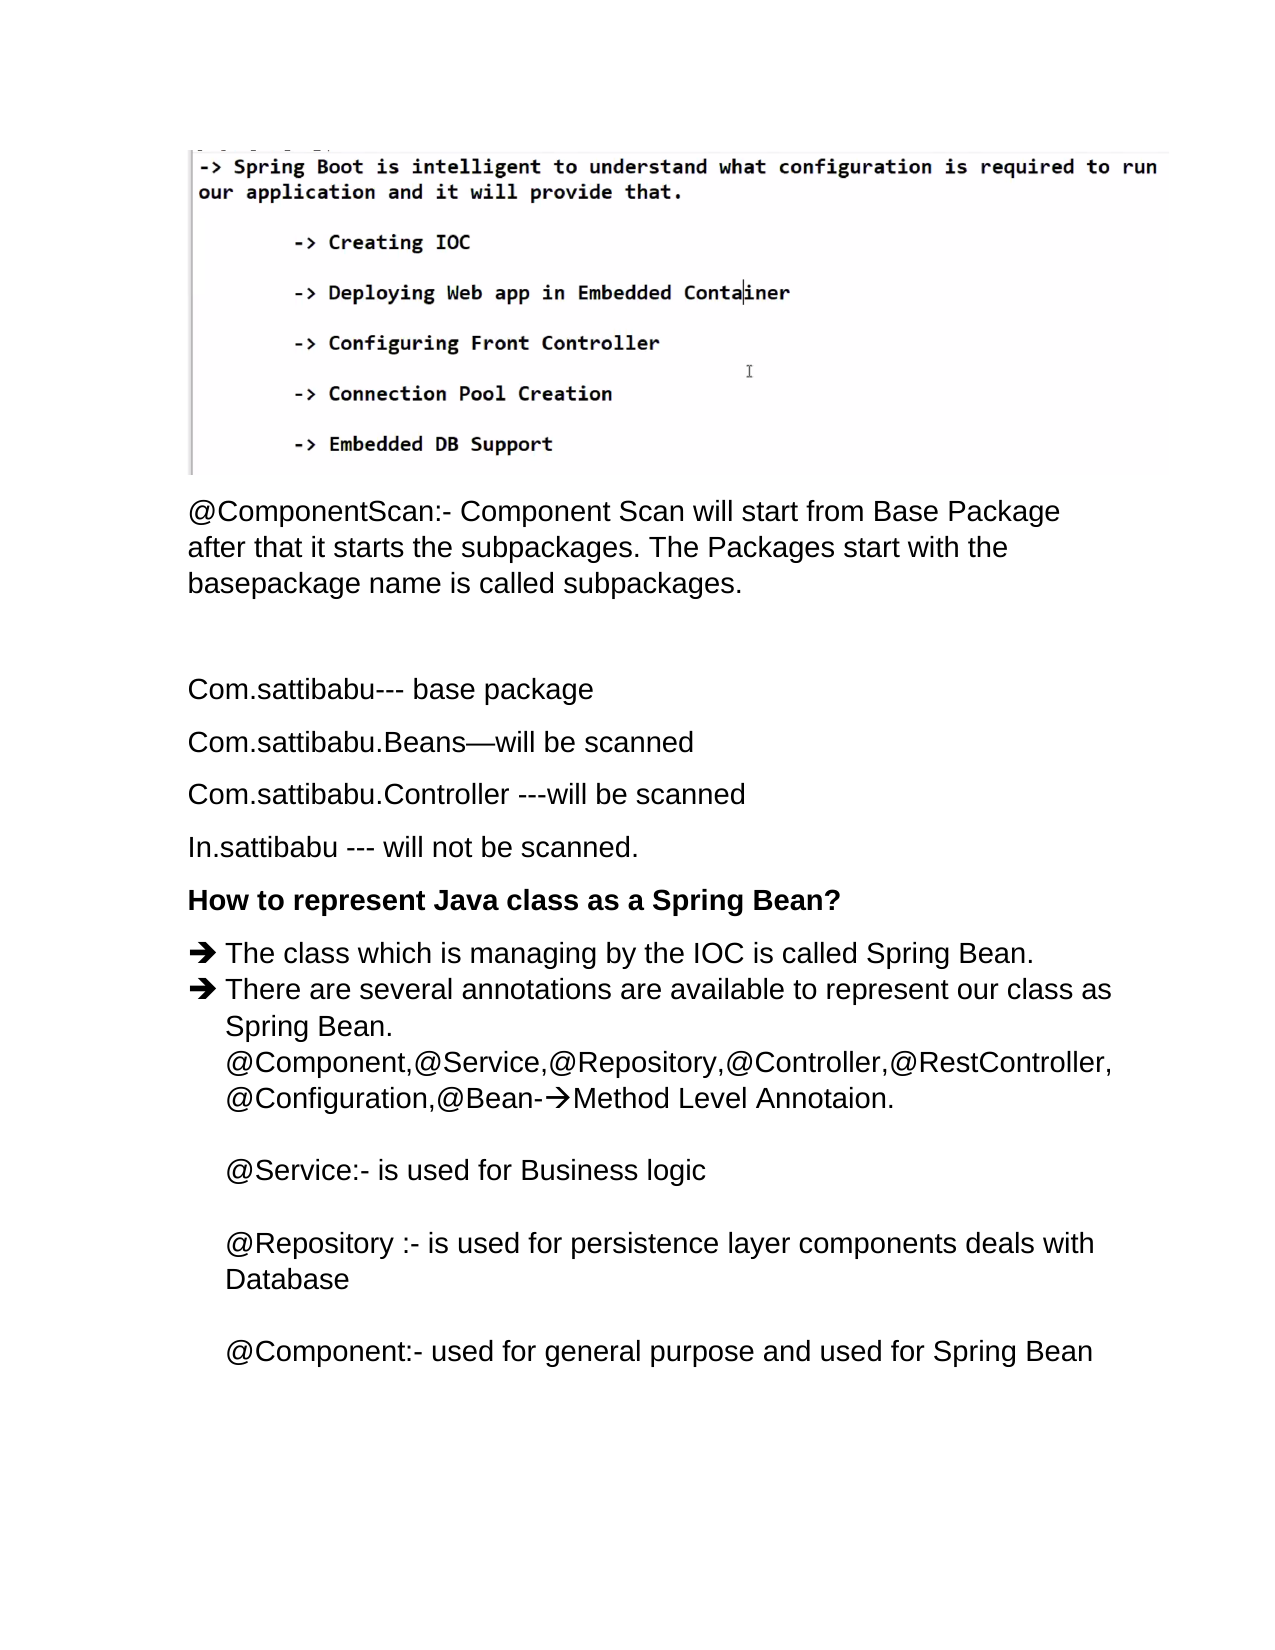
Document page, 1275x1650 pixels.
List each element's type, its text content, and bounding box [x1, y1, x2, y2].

list @Repository :- is used for persistence layer components deals with Database [225, 1226, 1125, 1295]
text Com.sattibabu.Beans—will be scanned [187, 724, 1125, 758]
text How to represent Java class as a Spring Bean? [187, 883, 1125, 917]
text In.sattibabu --- will not be scanned. [187, 830, 1125, 864]
list @Component:- used for general purpose and used for Spring Bean [225, 1334, 1125, 1368]
list @Component,@Service,@Repository,@Controller,@RestController,@Configuration,@Bean-Method Level Annotaion. [225, 1045, 1125, 1114]
list @Service:- is used for Business logic [225, 1153, 1125, 1187]
list There are several annotations are available to represent our class as Spring Bean. [187, 972, 1125, 1042]
list The class which is managing by the IOC is called Spring Bean. [187, 936, 1125, 969]
text @ComponentScan:- Component Scan will start from Base Package after that it starts the subpackages. The Packages start with the basepackage name is called subpackages. [187, 494, 1125, 600]
picture [187, 150, 1170, 475]
text Com.sattibabu--- base package [187, 672, 1125, 705]
text Com.sattibabu.Controller ---will be scanned [187, 777, 1125, 811]
